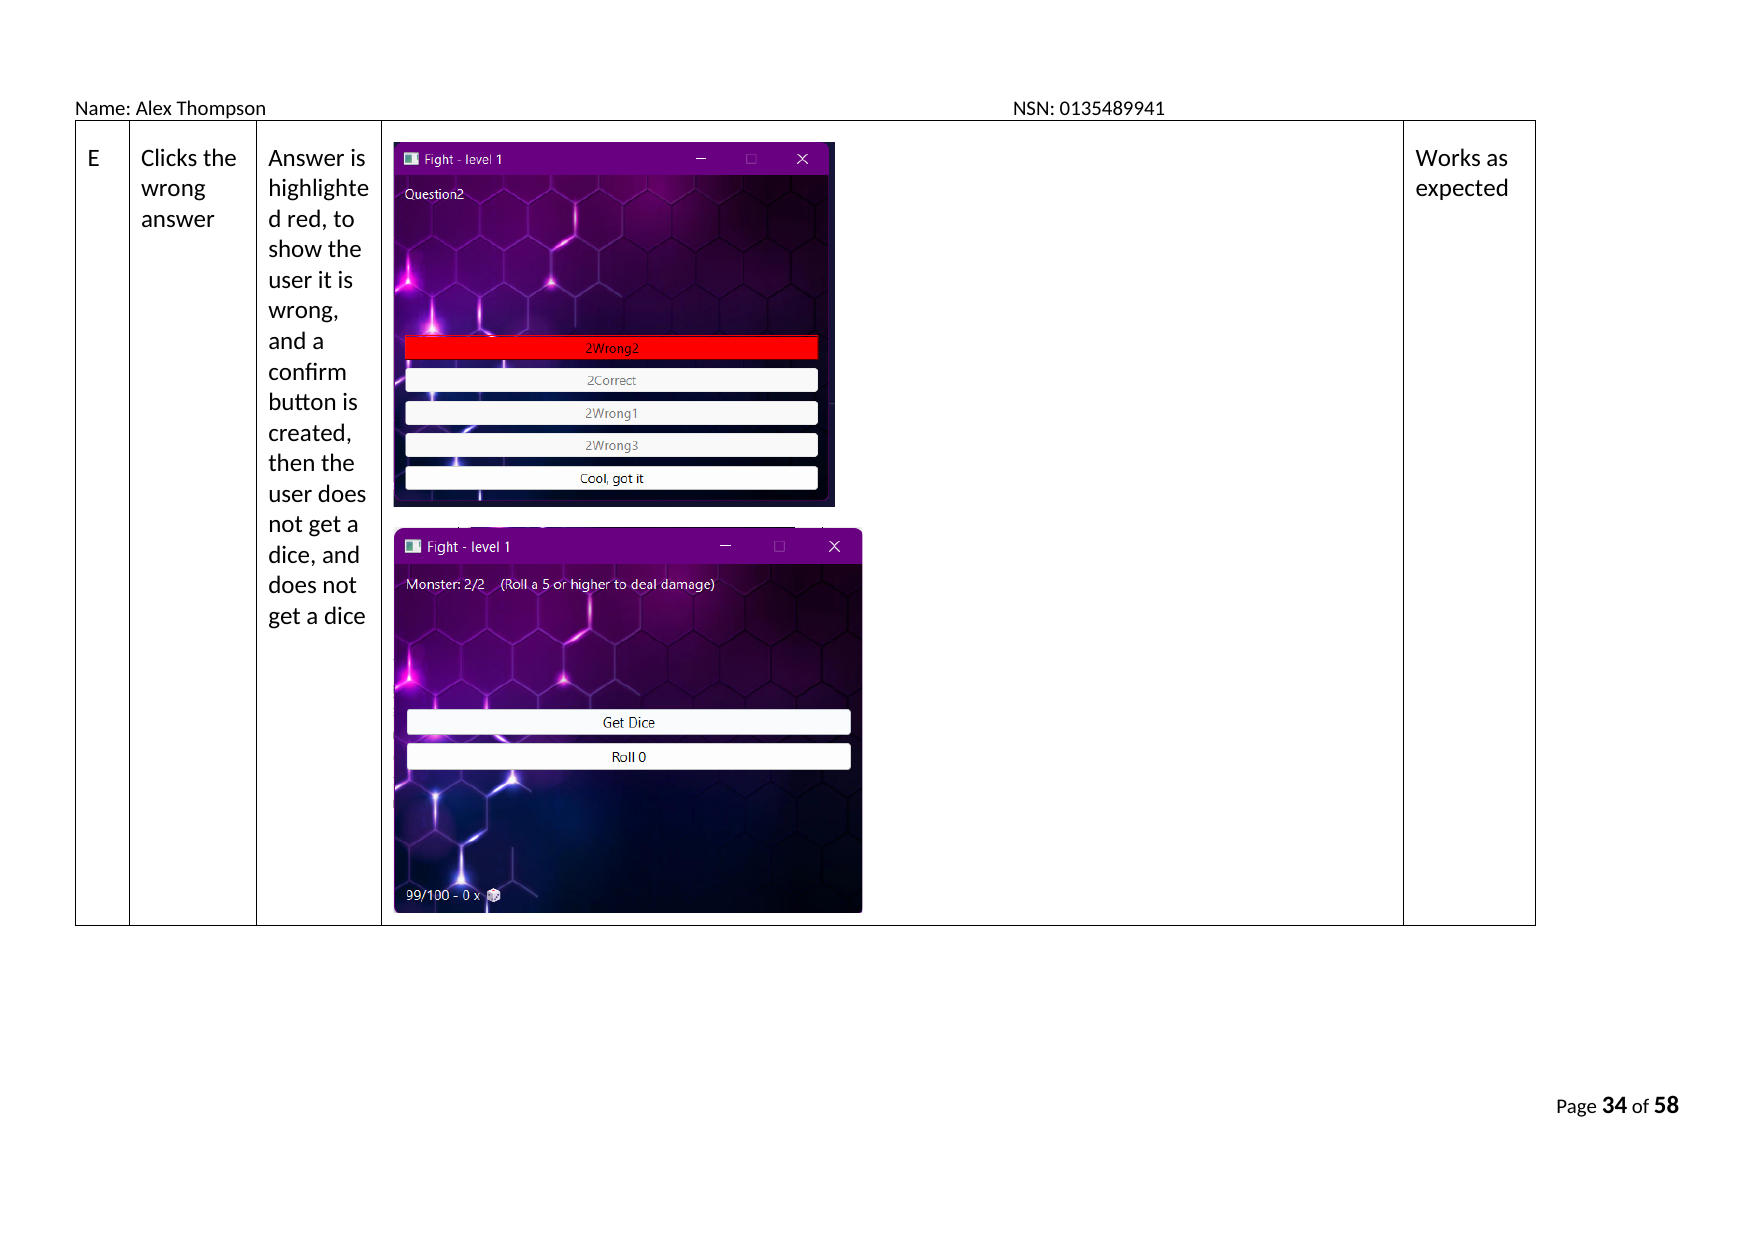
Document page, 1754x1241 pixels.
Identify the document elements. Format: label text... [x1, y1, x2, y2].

picture [393, 142, 835, 507]
table_cell Answer is highlighted red, to show the user it is wrong, and a confirm button is created, then the user does not get a dice, and does not get a dice [257, 121, 381, 924]
table_cell E [76, 121, 129, 924]
picture [393, 527, 863, 913]
table_cell Works as expected [1404, 121, 1535, 924]
table_cell Clicks the wrong answer [130, 121, 256, 924]
table_cell [382, 121, 1403, 924]
